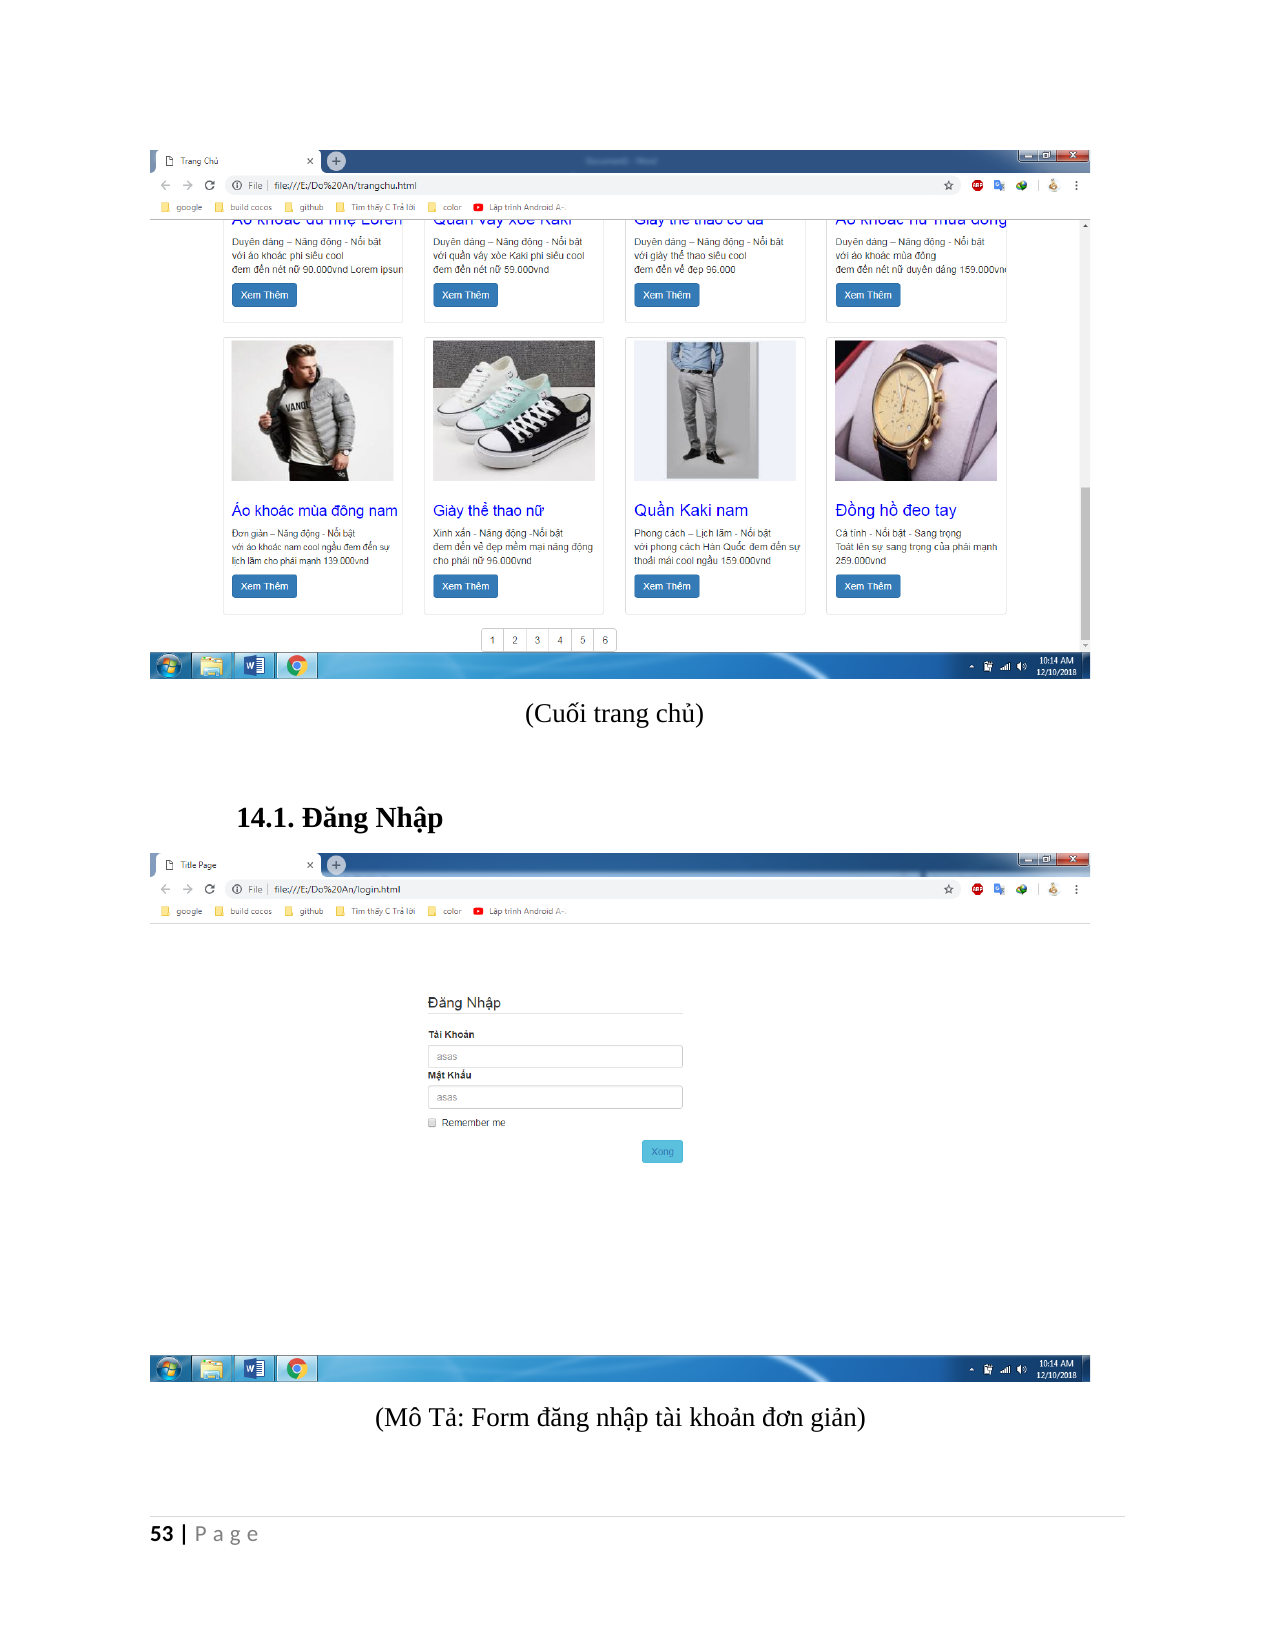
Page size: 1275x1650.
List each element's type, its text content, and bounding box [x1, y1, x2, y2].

list 14.1. Đăng Nhập [236, 801, 1125, 834]
picture [150, 853, 1091, 1382]
picture [150, 150, 1091, 679]
text (Cuối trang chủ) [150, 697, 1125, 729]
text (Mô Tả: Form đăng nhập tài khoản đơn giản) [150, 1401, 1125, 1432]
